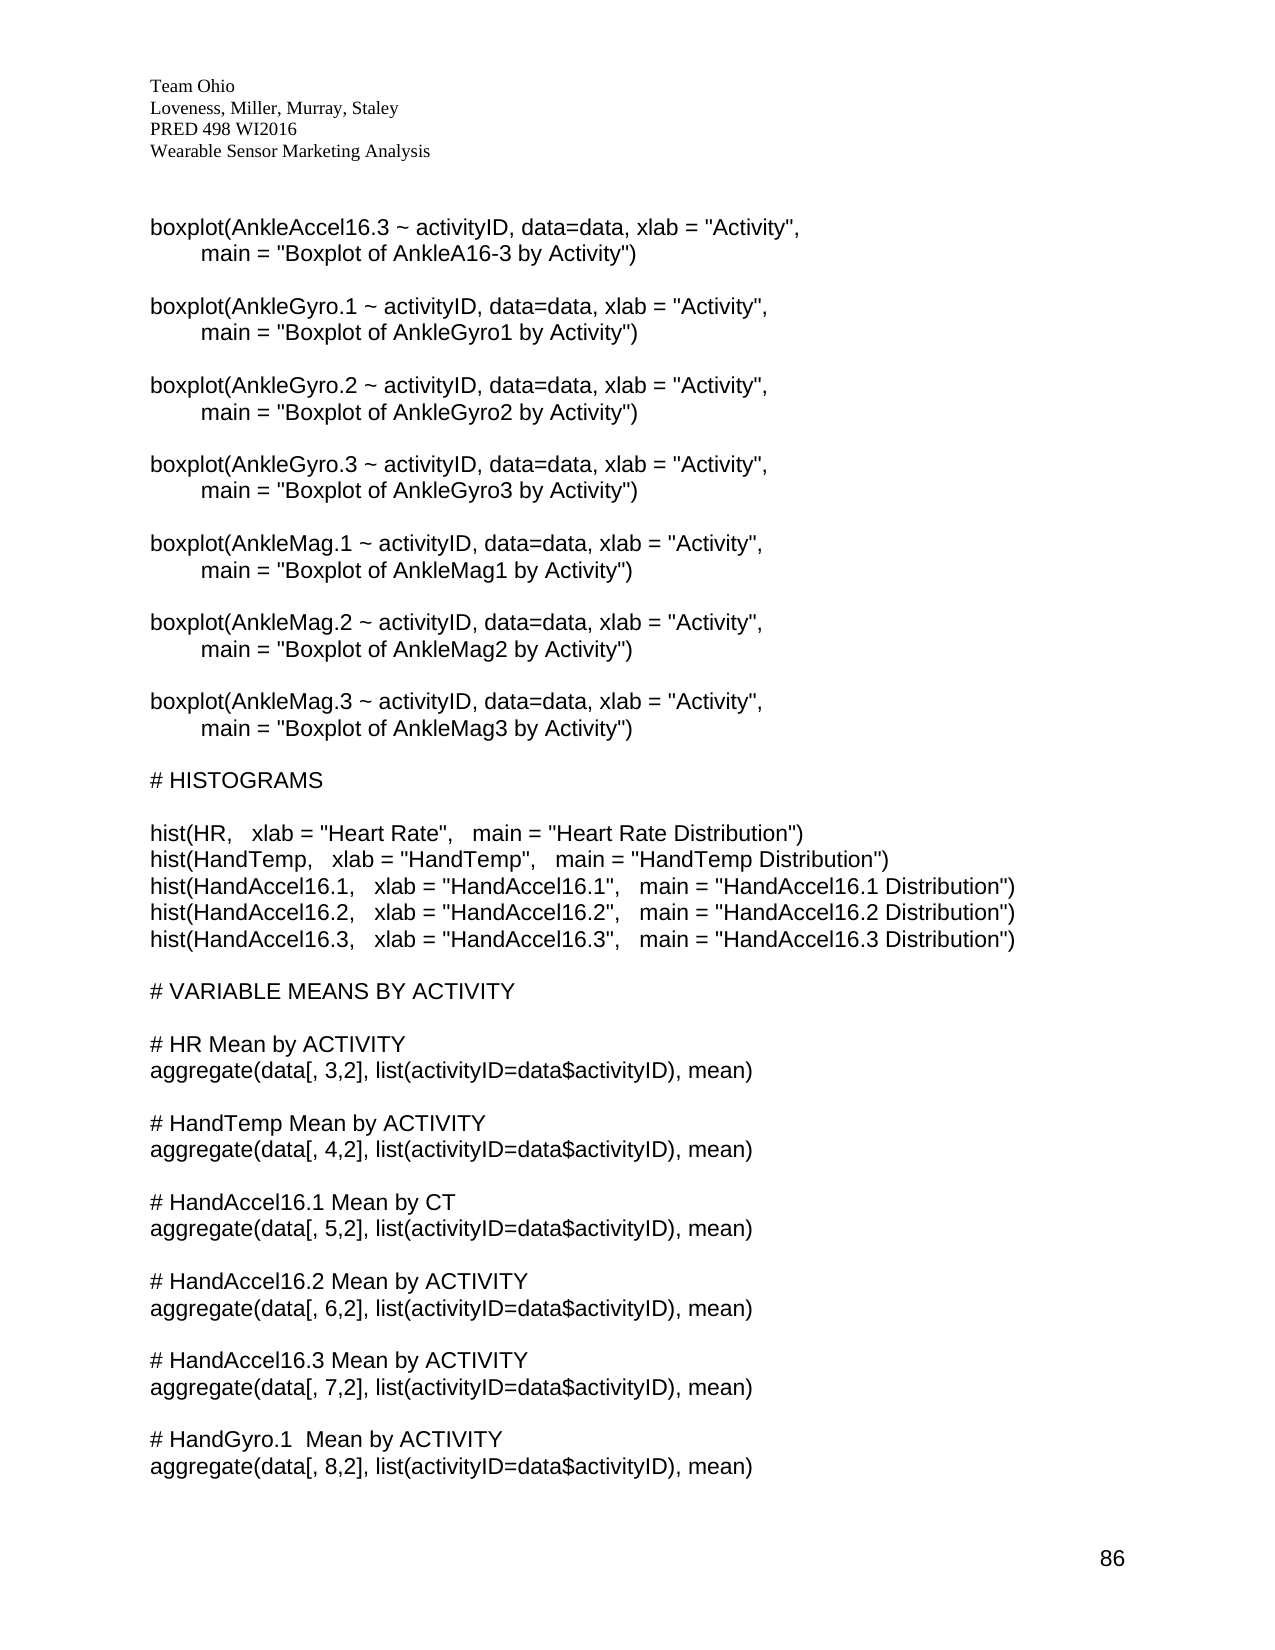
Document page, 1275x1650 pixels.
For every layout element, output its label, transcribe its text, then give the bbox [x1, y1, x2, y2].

text hist(HandTemp, xlab = "HandTemp", main = "HandTemp Distribution") [150, 846, 1125, 873]
text boxplot(AnkleGyro.1 ~ activityID, data=data, xlab = "Activity", [150, 293, 1125, 319]
text main = "Boxplot of AnkleA16-3 by Activity") [150, 240, 1125, 267]
text boxplot(AnkleMag.3 ~ activityID, data=data, xlab = "Activity", [150, 688, 1125, 715]
text boxplot(AnkleAccel16.3 ~ activityID, data=data, xlab = "Activity", [150, 214, 1125, 240]
text hist(HR, xlab = "Heart Rate", main = "Heart Rate Distribution") [150, 820, 1125, 846]
text main = "Boxplot of AnkleGyro1 by Activity") [150, 319, 1125, 346]
text hist(HandAccel16.2, xlab = "HandAccel16.2", main = "HandAccel16.2 Distribution") [150, 899, 1125, 926]
text # HR Mean by ACTIVITY [150, 1031, 1125, 1057]
text boxplot(AnkleGyro.2 ~ activityID, data=data, xlab = "Activity", [150, 372, 1125, 398]
text boxplot(AnkleMag.2 ~ activityID, data=data, xlab = "Activity", [150, 609, 1125, 636]
text boxplot(AnkleGyro.3 ~ activityID, data=data, xlab = "Activity", [150, 451, 1125, 477]
text aggregate(data[, 7,2], list(activityID=data$activityID), mean) [150, 1373, 1125, 1400]
text main = "Boxplot of AnkleMag3 by Activity") [150, 715, 1125, 741]
text main = "Boxplot of AnkleMag1 by Activity") [150, 557, 1125, 583]
text # HandGyro.1 Mean by ACTIVITY [150, 1426, 1125, 1453]
text main = "Boxplot of AnkleGyro3 by Activity") [150, 477, 1125, 504]
text # HandAccel16.2 Mean by ACTIVITY [150, 1268, 1125, 1294]
text aggregate(data[, 8,2], list(activityID=data$activityID), mean) [150, 1453, 1125, 1479]
text hist(HandAccel16.1, xlab = "HandAccel16.1", main = "HandAccel16.1 Distribution") [150, 873, 1125, 899]
text hist(HandAccel16.3, xlab = "HandAccel16.3", main = "HandAccel16.3 Distribution") [150, 926, 1125, 952]
text aggregate(data[, 5,2], list(activityID=data$activityID), mean) [150, 1215, 1125, 1242]
text # HISTOGRAMS [150, 767, 1125, 794]
text main = "Boxplot of AnkleGyro2 by Activity") [150, 398, 1125, 425]
text aggregate(data[, 3,2], list(activityID=data$activityID), mean) [150, 1057, 1125, 1084]
text # HandAccel16.3 Mean by ACTIVITY [150, 1347, 1125, 1373]
text boxplot(AnkleMag.1 ~ activityID, data=data, xlab = "Activity", [150, 530, 1125, 557]
text main = "Boxplot of AnkleMag2 by Activity") [150, 636, 1125, 662]
text # HandAccel16.1 Mean by CT [150, 1189, 1125, 1215]
text # HandTemp Mean by ACTIVITY [150, 1110, 1125, 1136]
text aggregate(data[, 4,2], list(activityID=data$activityID), mean) [150, 1136, 1125, 1163]
text aggregate(data[, 6,2], list(activityID=data$activityID), mean) [150, 1294, 1125, 1321]
text # VARIABLE MEANS BY ACTIVITY [150, 978, 1125, 1004]
